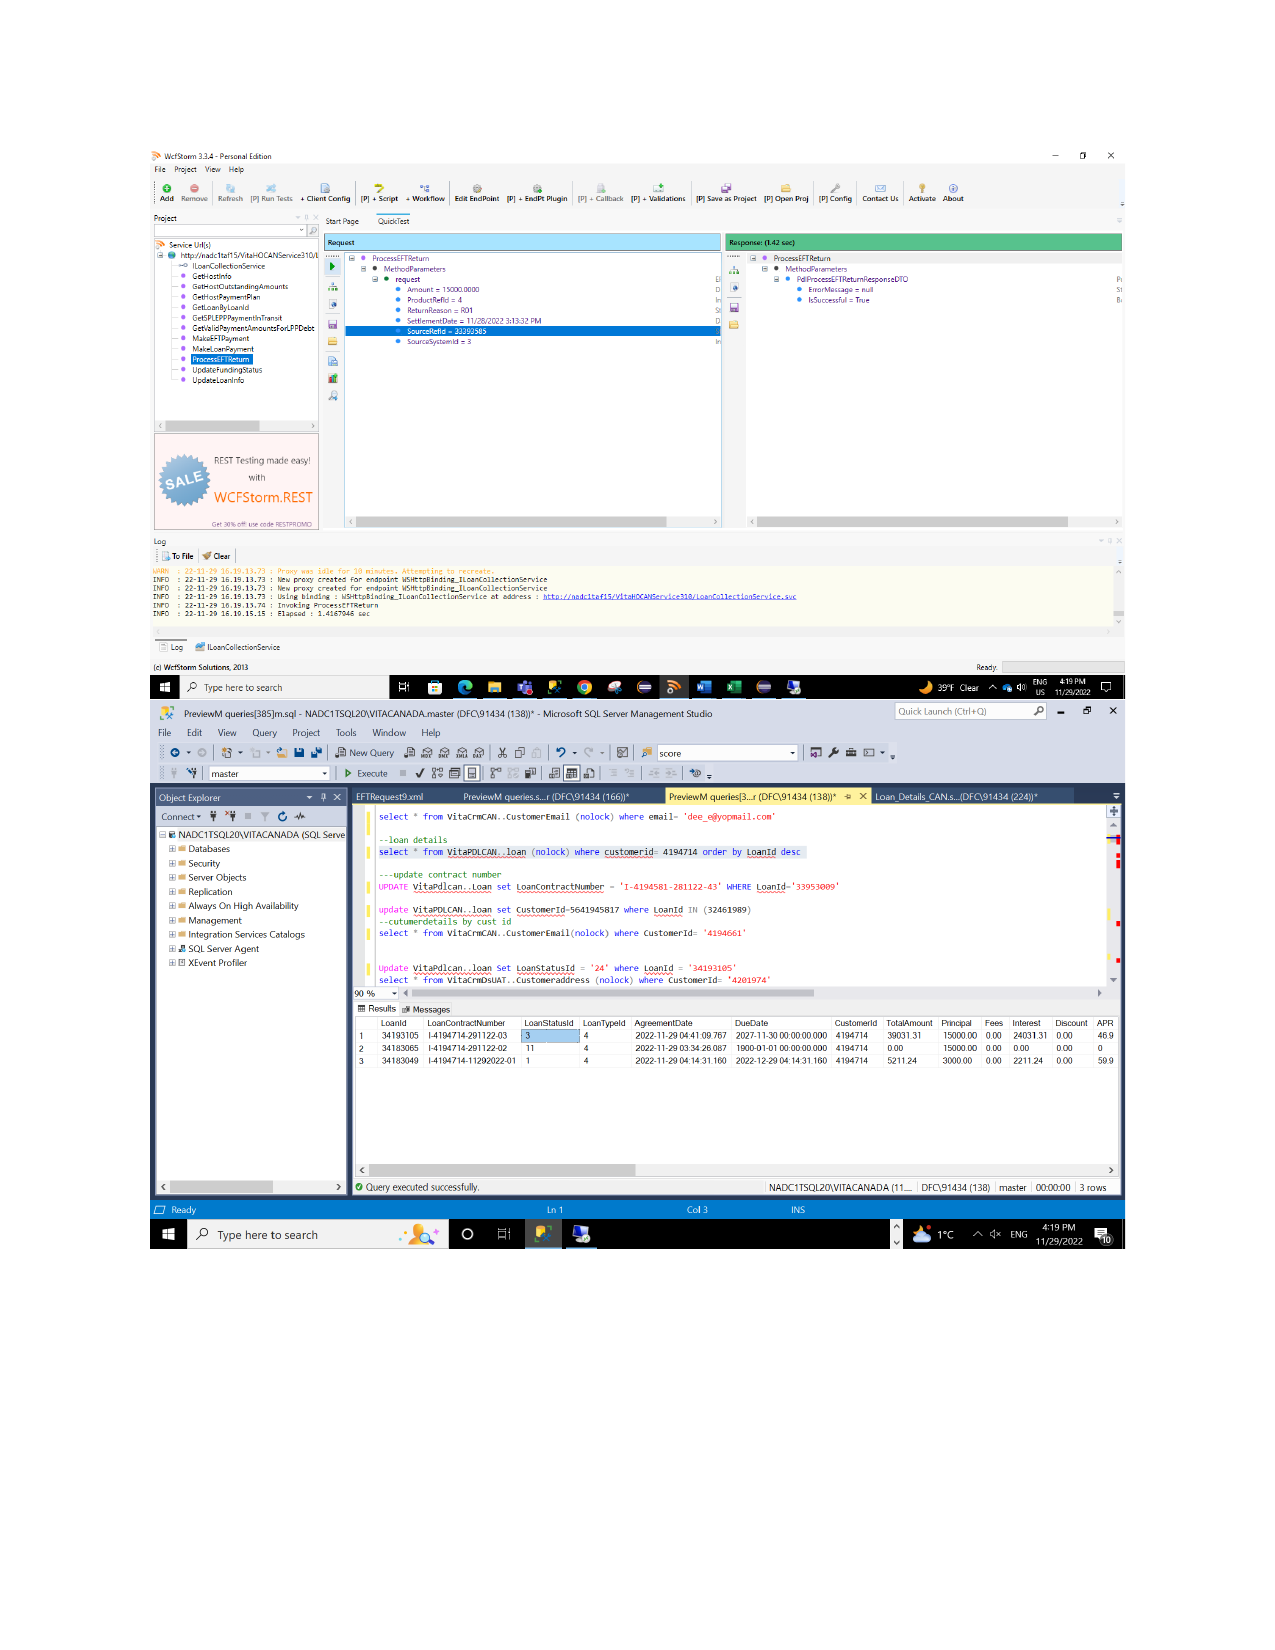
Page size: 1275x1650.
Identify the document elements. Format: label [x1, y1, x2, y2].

picture [150, 700, 1125, 1249]
picture [150, 150, 1125, 699]
